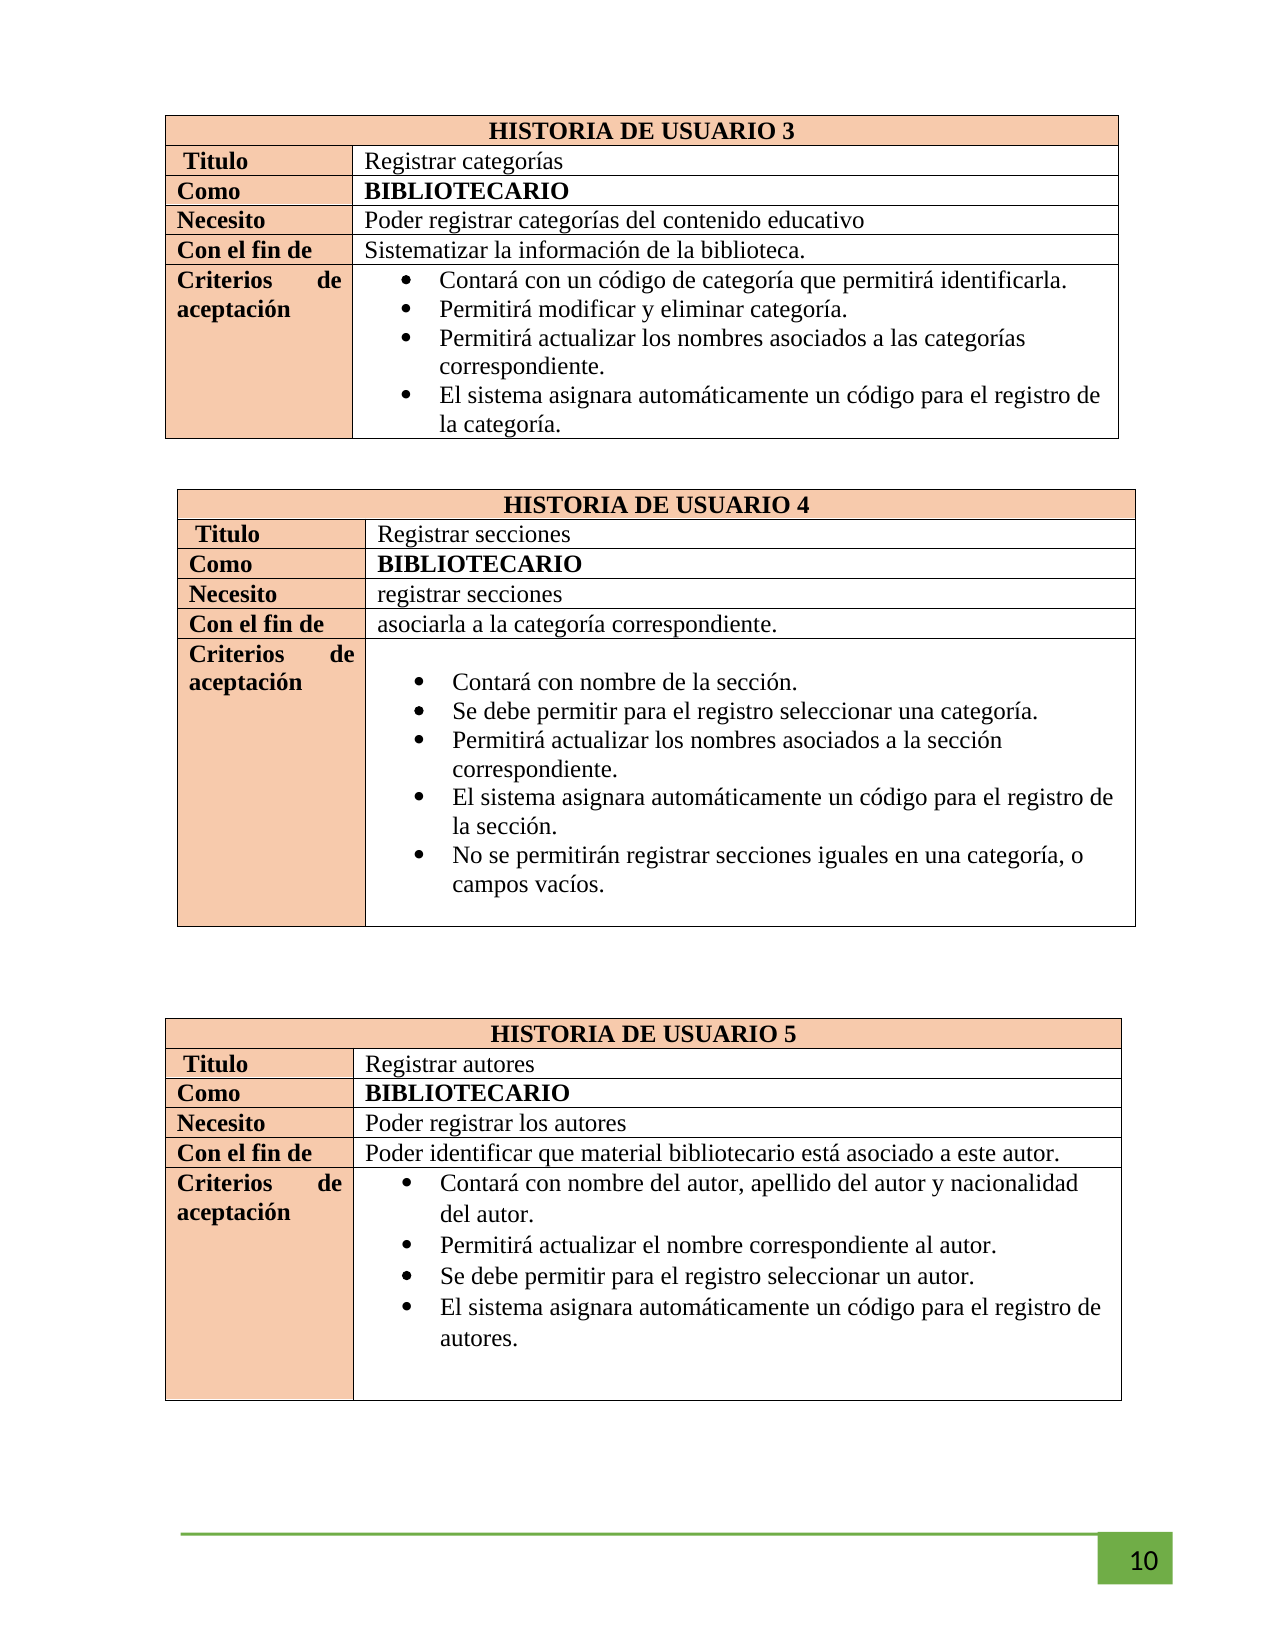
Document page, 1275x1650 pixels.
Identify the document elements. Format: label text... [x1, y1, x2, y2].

table_cell Con el fin de [166, 1138, 353, 1167]
table_cell Como [166, 1079, 353, 1107]
table_cell Contará con nombre del autor, apellido del autor y nacionalidad del autor. Permitirá actualizar el nombre correspondiente al autor. Se debe permitir para el registro seleccionar un autor. El sistema asignara automáticamente un código para el registro de autores. [354, 1168, 1121, 1399]
table_cell Titulo [166, 1049, 353, 1077]
table_cell Criterios de aceptación [166, 1168, 353, 1399]
table_cell Poder registrar categorías del contenido educativo [353, 206, 1118, 234]
table_header HISTORIA DE USUARIO 4 [178, 490, 1135, 518]
table_cell Criterios de aceptación [166, 265, 352, 438]
table_cell registrar secciones [366, 579, 1135, 608]
table_cell Necesito [166, 1108, 353, 1137]
table_cell Como [166, 176, 352, 204]
table_cell Con el fin de [166, 235, 352, 264]
table_cell BIBLIOTECARIO [366, 549, 1135, 578]
table_cell Poder registrar los autores [354, 1108, 1121, 1137]
table_cell Contará con un código de categoría que permitirá identificarla. Permitirá modificar y eliminar categoría. Permitirá actualizar los nombres asociados a las categorías correspondiente. El sistema asignara automáticamente un código para el registro de la categoría. [353, 265, 1118, 438]
table_cell Necesito [178, 579, 365, 608]
table_cell Necesito [166, 206, 352, 234]
table_cell Sistematizar la información de la biblioteca. [353, 235, 1118, 264]
table_cell Criterios de aceptación [178, 639, 365, 926]
table_cell Con el fin de [178, 609, 365, 638]
table_cell Titulo [178, 520, 365, 548]
table_cell Registrar autores [354, 1049, 1121, 1077]
table_cell asociarla a la categoría correspondiente. [366, 609, 1135, 638]
table_cell Registrar categorías [353, 146, 1118, 175]
table_header HISTORIA DE USUARIO 3 [166, 116, 1118, 145]
table_cell Como [178, 549, 365, 578]
table_cell Contará con nombre de la sección. Se debe permitir para el registro seleccionar una categoría. Permitirá actualizar los nombres asociados a la sección correspondiente. El sistema asignara automáticamente un código para el registro de la sección. No se permitirán registrar secciones iguales en una categoría, o campos vacíos. [366, 639, 1135, 926]
table_header HISTORIA DE USUARIO 5 [166, 1019, 1121, 1048]
table_cell Poder identificar que material bibliotecario está asociado a este autor. [354, 1138, 1121, 1167]
table_cell Registrar secciones [366, 520, 1135, 548]
table_cell Titulo [166, 146, 352, 175]
table_cell BIBLIOTECARIO [354, 1079, 1121, 1107]
table_cell BIBLIOTECARIO [353, 176, 1118, 204]
